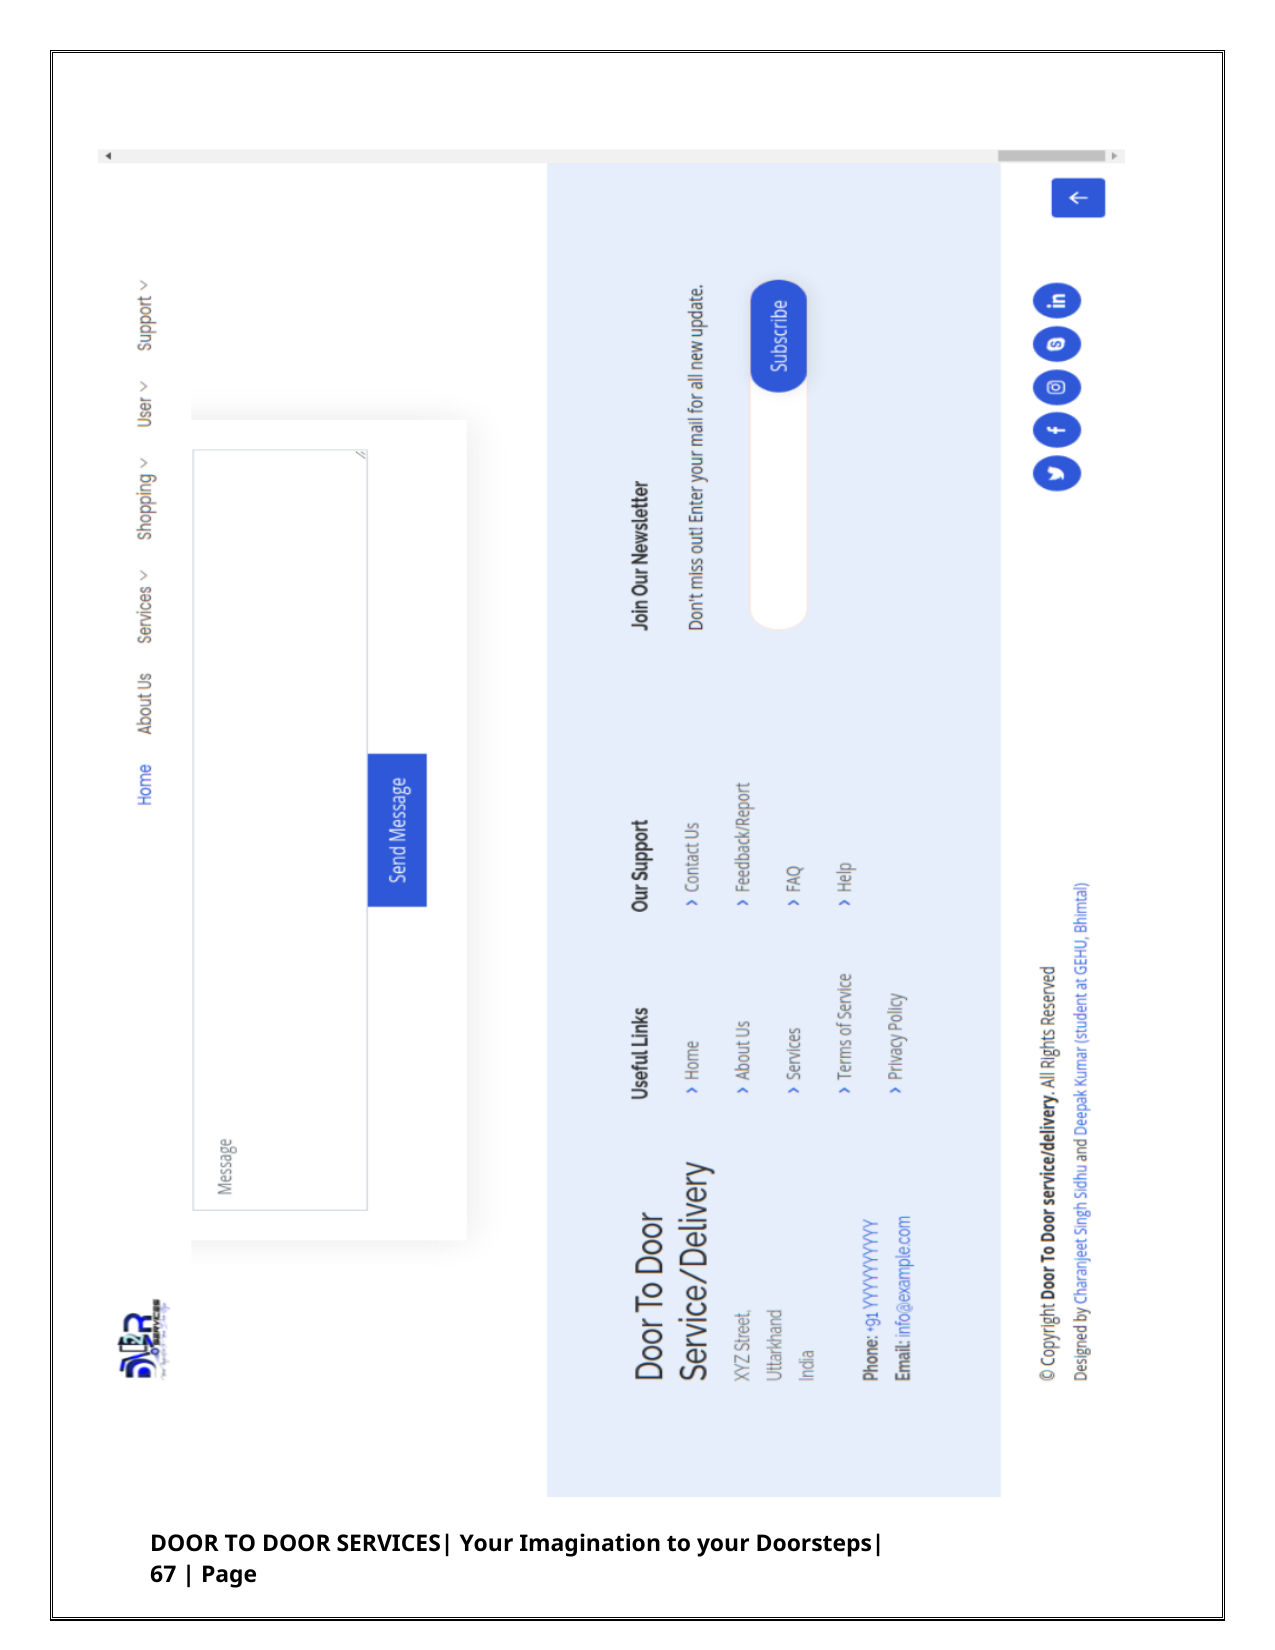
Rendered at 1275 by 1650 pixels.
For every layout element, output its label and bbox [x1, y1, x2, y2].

picture [99, 150, 1125, 1495]
